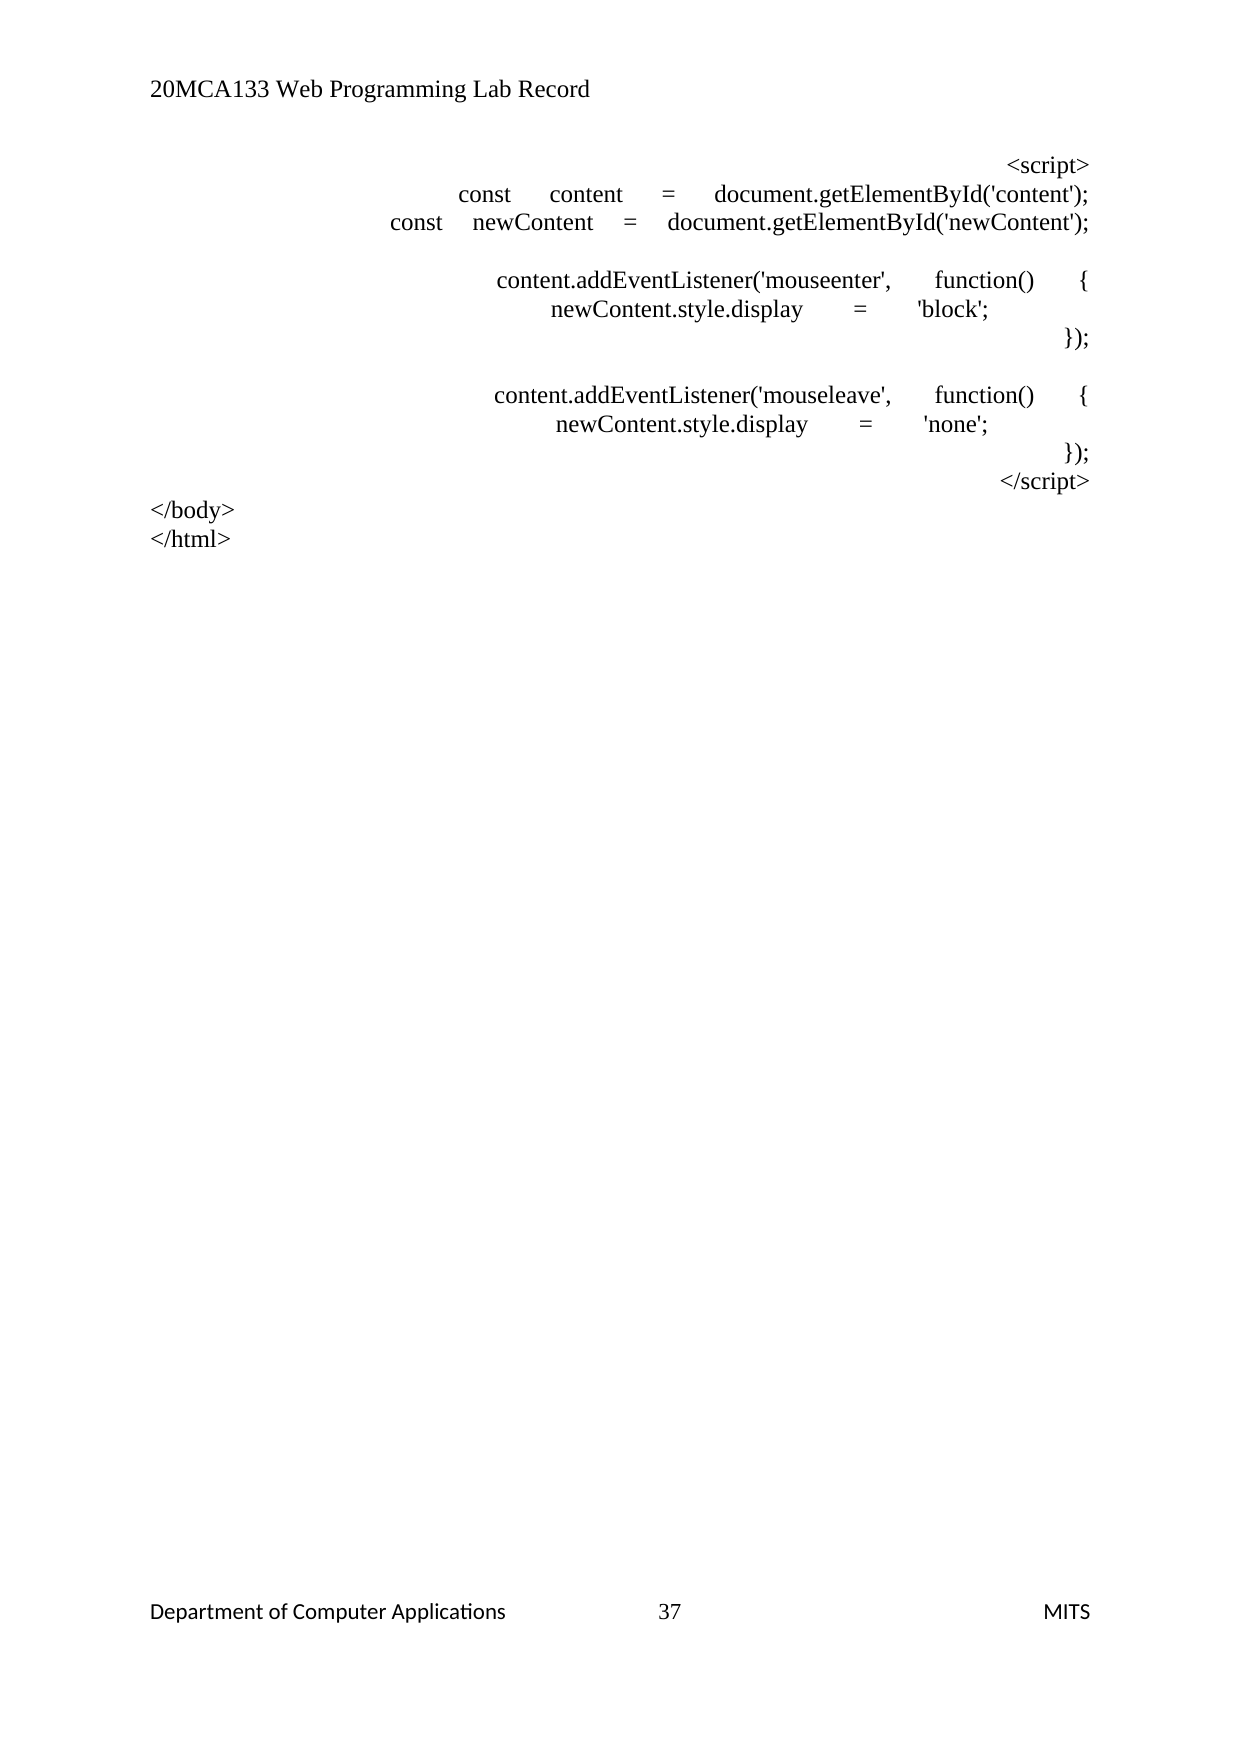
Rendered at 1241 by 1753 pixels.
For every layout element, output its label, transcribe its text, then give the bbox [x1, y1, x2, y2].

text <script> const content = document.getElementById('content'); const newContent = document.getElementById('newContent'); content.addEventListener('mouseenter', function() { newContent.style.display = 'block'; }); content.addEventListener('mouseleave', function() { newContent.style.display = 'none'; }); </script> </body> </html> [150, 150, 1090, 579]
